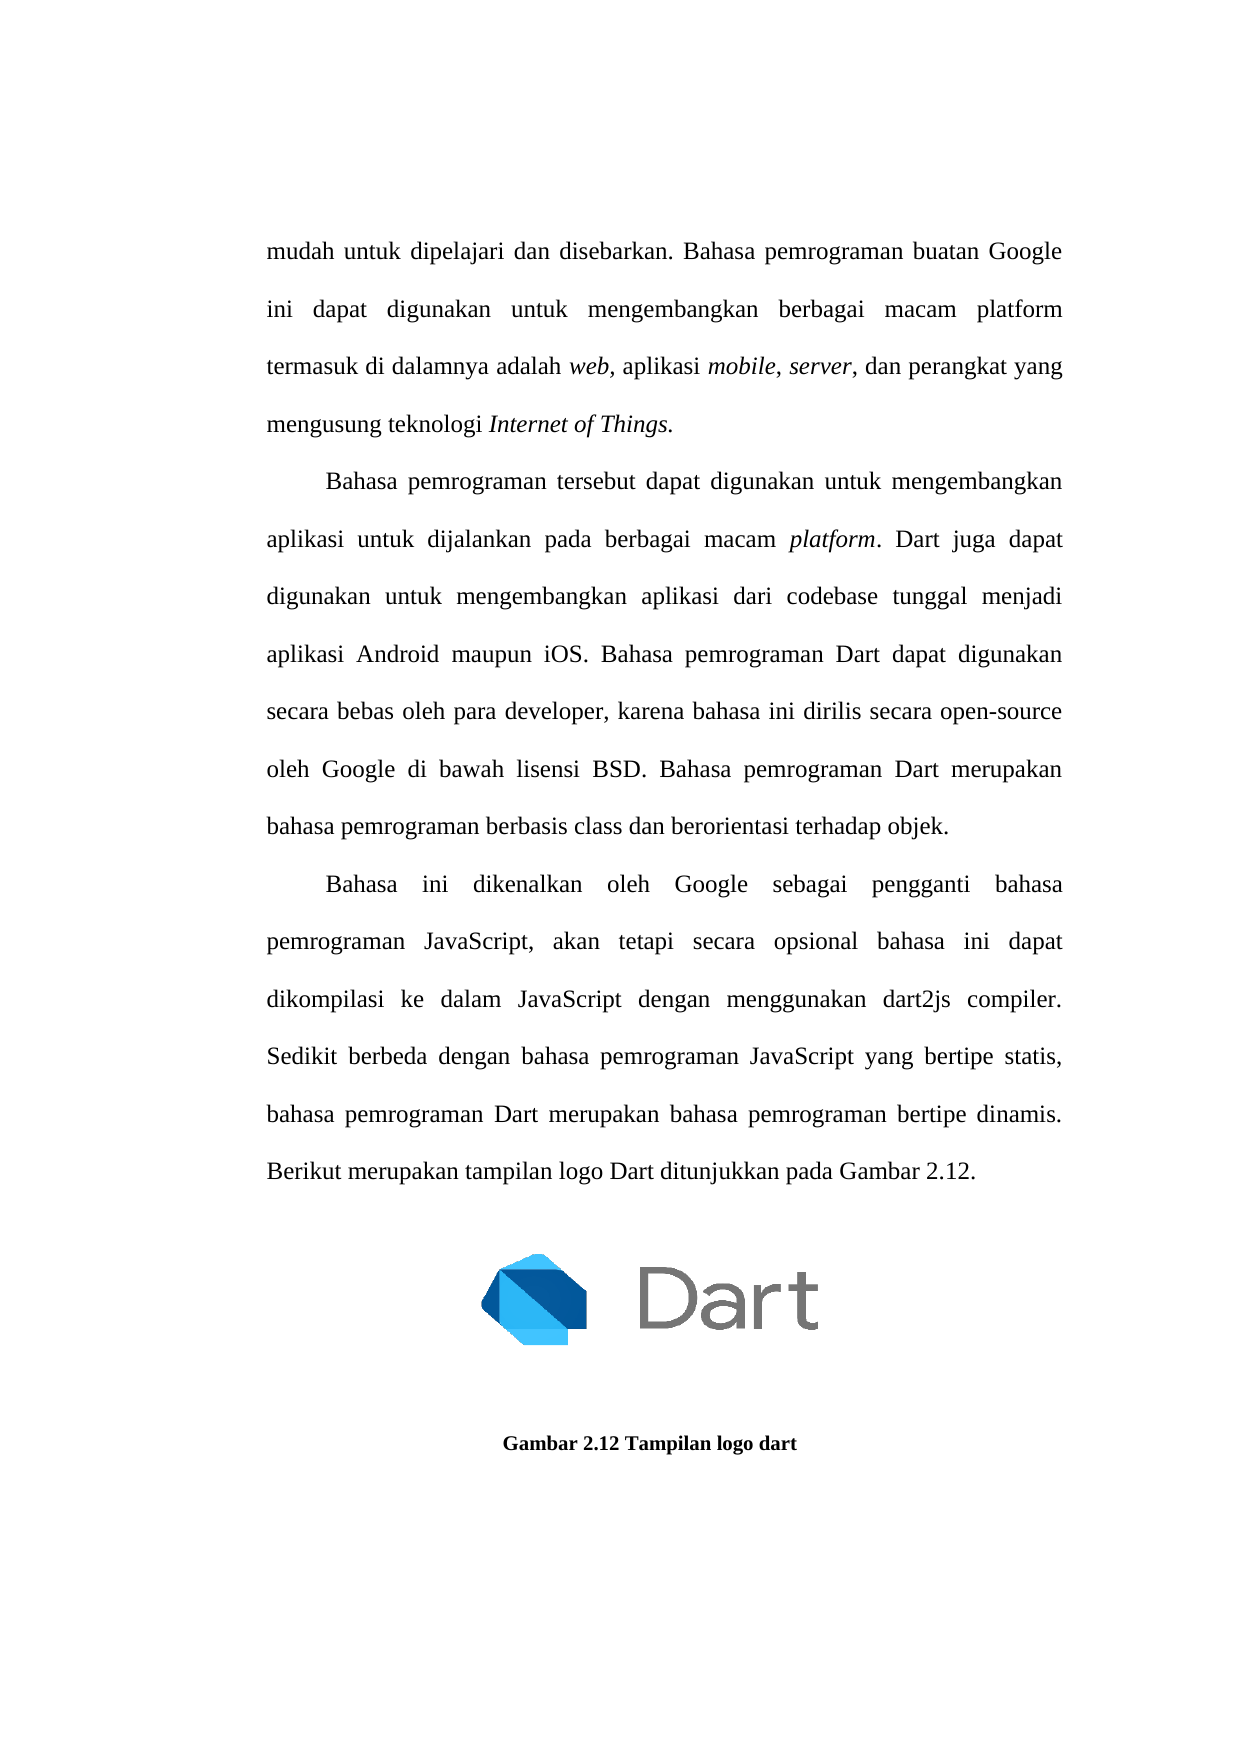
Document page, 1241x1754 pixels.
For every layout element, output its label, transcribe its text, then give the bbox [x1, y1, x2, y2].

text Bahasa pemrograman tersebut dapat digunakan untuk mengembangkan aplikasi untuk dijalankan pada berbagai macam platform. Dart juga dapat digunakan untuk mengembangkan aplikasi dari codebase tunggal menjadi aplikasi Android maupun iOS. Bahasa pemrograman Dart dapat digunakan secara bebas oleh para developer, karena bahasa ini dirilis secara open-source oleh Google di bawah lisensi BSD. Bahasa pemrograman Dart merupakan bahasa pemrograman berbasis class dan berorientasi terhadap objek. [266, 466, 1063, 840]
text Bahasa ini dikenalkan oleh Google sebagai pengganti bahasa pemrograman JavaScript, akan tetapi secara opsional bahasa ini dapat dikompilasi ke dalam JavaScript dengan menggunakan dart2js compiler. Sedikit berbeda dengan bahasa pemrograman JavaScript yang bertipe statis, bahasa pemrograman Dart merupakan bahasa pemrograman bertipe dinamis. Berikut merupakan tampilan logo Dart ditunjukkan pada Gambar 2.12. [266, 869, 1063, 1185]
subtitle Gambar 2.12 Tampilan logo dart [236, 1431, 1063, 1455]
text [266, 236, 1063, 437]
picture [473, 1213, 826, 1386]
